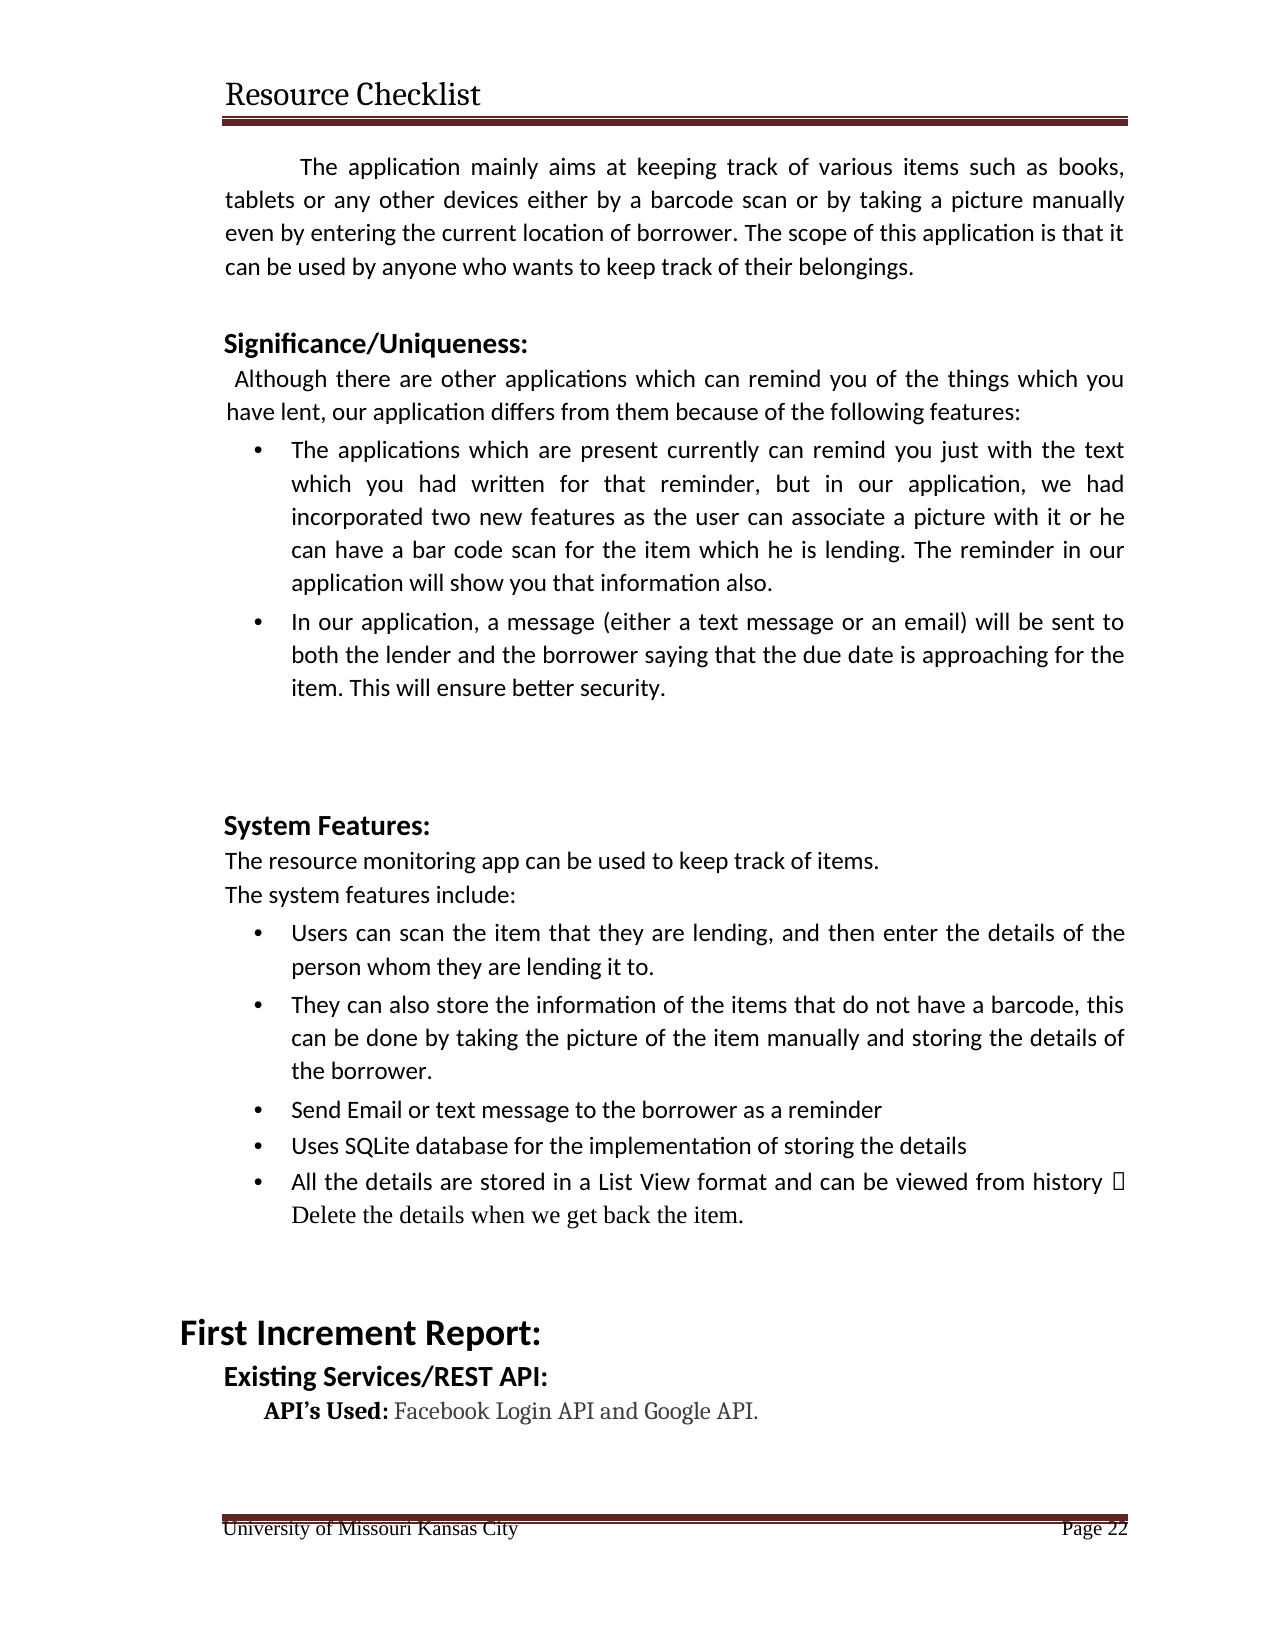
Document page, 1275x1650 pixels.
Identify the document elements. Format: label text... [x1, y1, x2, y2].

list Users can scan the item that they are lending, and then enter the details of the person whom they are lending it to. [253, 917, 1126, 981]
text The resource monitoring app can be used to keep track of items. [225, 845, 1126, 876]
text The application mainly aims at keeping track of various items such as books, tablets or any other devices either by a barcode scan or by taking a picture manually even by entering the current location of borrower. The scope of this application is that it can be used by anyone who wants to keep track of their belongings. [225, 151, 1126, 281]
list In our application, a message (either a text message or an email) will be sent to both the lender and the borrower saying that the due date is approaching for the item. This will ensure better security. [253, 606, 1126, 703]
subtitle Existing Services/REST API: [223, 1358, 1126, 1394]
list Uses SQLite database for the implementation of storing the details [253, 1130, 1126, 1160]
list They can also store the information of the items that do not have a barcode, this can be done by taking the picture of the item manually and storing the details of the borrower. [253, 989, 1126, 1086]
subtitle First Increment Report: [180, 1309, 1133, 1355]
text Although there are other applications which can remind you of the things which you have lent, our application differs from them because of the following features: [225, 363, 1126, 427]
subtitle Significance/Uniqueness: [223, 325, 1126, 360]
text The system features include: [225, 879, 1126, 909]
text API’s Used: Facebook Login API and Google API. [225, 1397, 1133, 1426]
list All the details are stored in a List View format and can be viewed from history  Delete the details when we get back the item. [253, 1163, 1126, 1229]
subtitle System Features: [223, 807, 1126, 842]
list The applications which are present currently can remind you just with the text which you had written for that reminder, but in our application, we had incorporated two new features as the user can associate a picture with it or he can have a bar code scan for the item which he is lending. The reminder in our application will show you that information also. [253, 435, 1126, 598]
list Send Email or text message to the borrower as a reminder [253, 1094, 1126, 1124]
